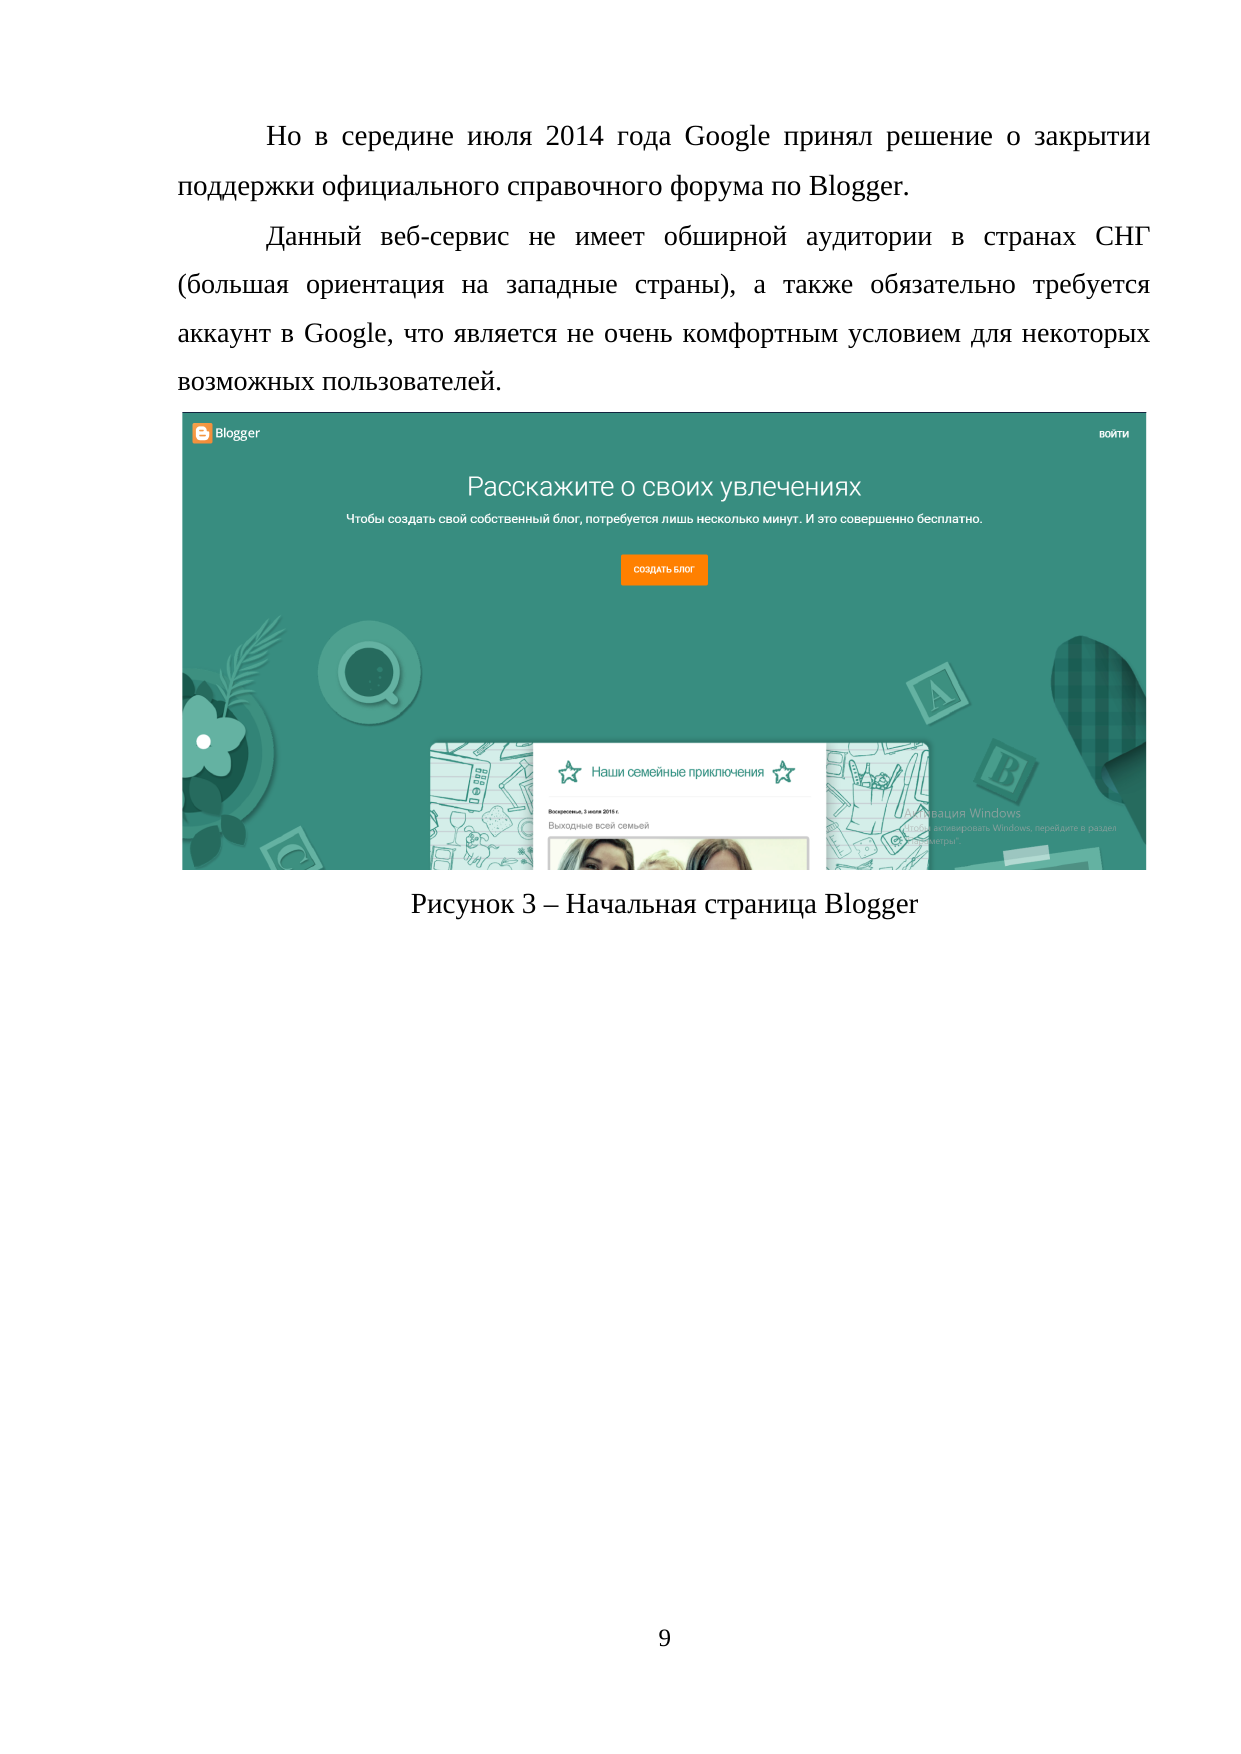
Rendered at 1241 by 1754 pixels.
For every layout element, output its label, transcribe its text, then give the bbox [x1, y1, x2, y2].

picture [182, 412, 1147, 870]
text Данный веб-сервис не имеет обширной аудитории в странах СНГ (большая ориентация на западные страны), а также обязательно требуется аккаунт в Google, что является не очень комфортным условием для некоторых возможных пользователей. [177, 219, 1152, 397]
text Но в середине июля 2014 года Google принял решение о закрытии поддержки официального справочного форума по Blogger. [177, 118, 1152, 202]
